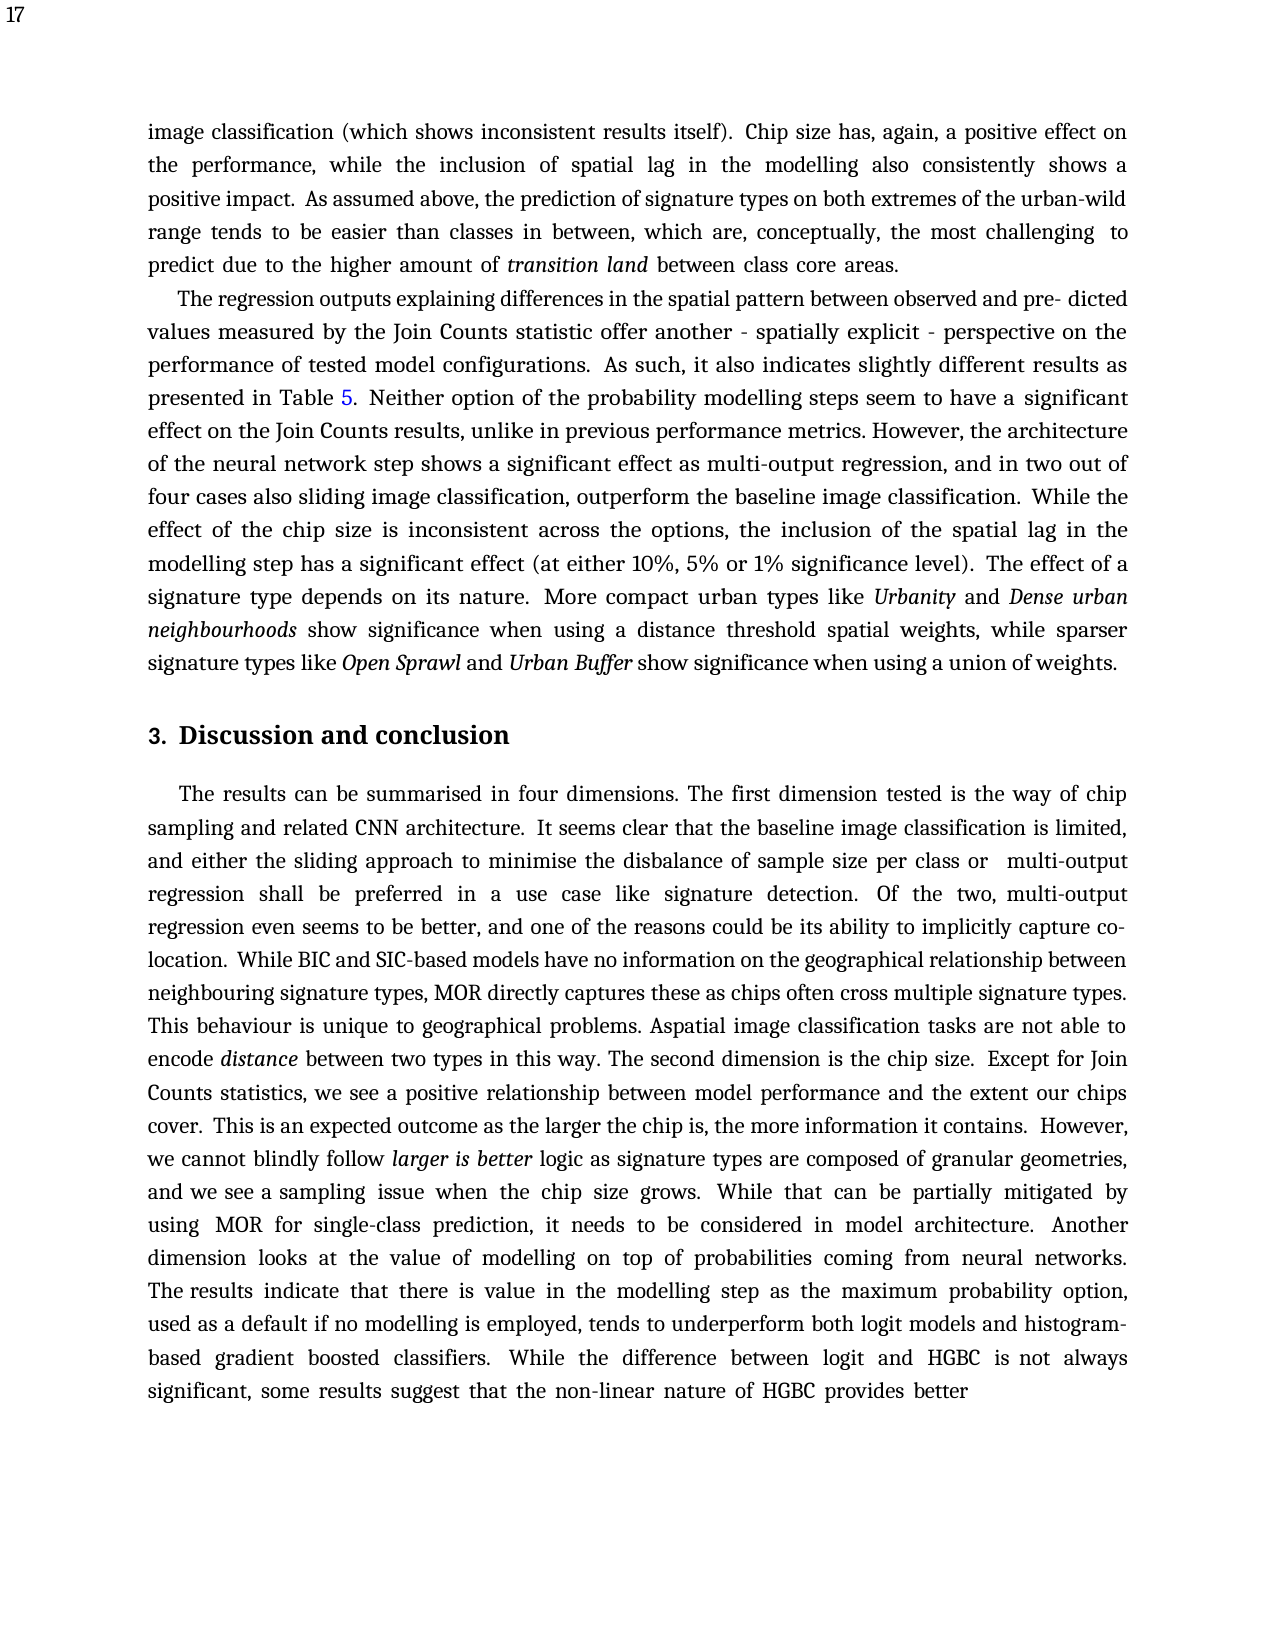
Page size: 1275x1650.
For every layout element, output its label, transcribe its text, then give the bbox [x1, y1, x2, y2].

text The results can be summarised in four dimensions. The first dimension tested is the way of chip sampling and related CNN architecture. It seems clear that the baseline image classification is limited, and either the sliding approach to minimise the disbalance of sample size per class or multi-output regression shall be preferred in a use case like signature detection. Of the two, multi-output regression even seems to be better, and one of the reasons could be its ability to implicitly capture co-location. While BIC and SIC-based models have no information on the geographical relationship between neighbouring signature types, MOR directly captures these as chips often cross multiple signature types. This behaviour is unique to geographical problems. Aspatial image classification tasks are not able to encode distance between two types in this way. The second dimension is the chip size. Except for Join Counts statistics, we see a positive relationship between model performance and the extent our chips cover. This is an expected outcome as the larger the chip is, the more information it contains. However, we cannot blindly follow larger is better logic as signature types are composed of granular geometries, and we see a sampling issue when the chip size grows. While that can be partially mitigated by using MOR for single-class prediction, it needs to be considered in model architecture. Another dimension looks at the value of modelling on top of probabilities coming from neural networks. The results indicate that there is value in the modelling step as the maximum probability option, used as a default if no modelling is employed, tends to underperform both logit models and histogram-based gradient boosted classifiers. While the difference between logit and HGBC is not always significant, some results suggest that the non-linear nature of HGBC provides better [148, 781, 1128, 1404]
text The regression outputs explaining differences in the spatial pattern between observed and pre- dicted values measured by the Join Counts statistic offer another - spatially explicit - perspective on the performance of tested model configurations. As such, it also indicates slightly different results as presented in Table 5. Neither option of the probability modelling steps seem to have a significant effect on the Join Counts results, unlike in previous performance metrics. However, the architecture of the neural network step shows a significant effect as multi-output regression, and in two out of four cases also sliding image classification, outperform the baseline image classification. While the effect of the chip size is inconsistent across the options, the inclusion of the spatial lag in the modelling step has a significant effect (at either 10%, 5% or 1% significance level). The effect of a signature type depends on its nature. More compact urban types like Urbanity and Dense urban neighbourhoods show significance when using a distance threshold spatial weights, while sparser signature types like Open Sprawl and Urban Buffer show significance when using a union of weights. [148, 285, 1128, 676]
text image classification (which shows inconsistent results itself). Chip size has, again, a positive effect on the performance, while the inclusion of spatial lag in the modelling also consistently shows a positive impact. As assumed above, the prediction of signature types on both extremes of the urban-wild range tends to be easier than classes in between, which are, conceptually, the most challenging to predict due to the higher amount of transition land between class core areas. [148, 119, 1128, 278]
subtitle Discussion and conclusion [148, 718, 1204, 752]
